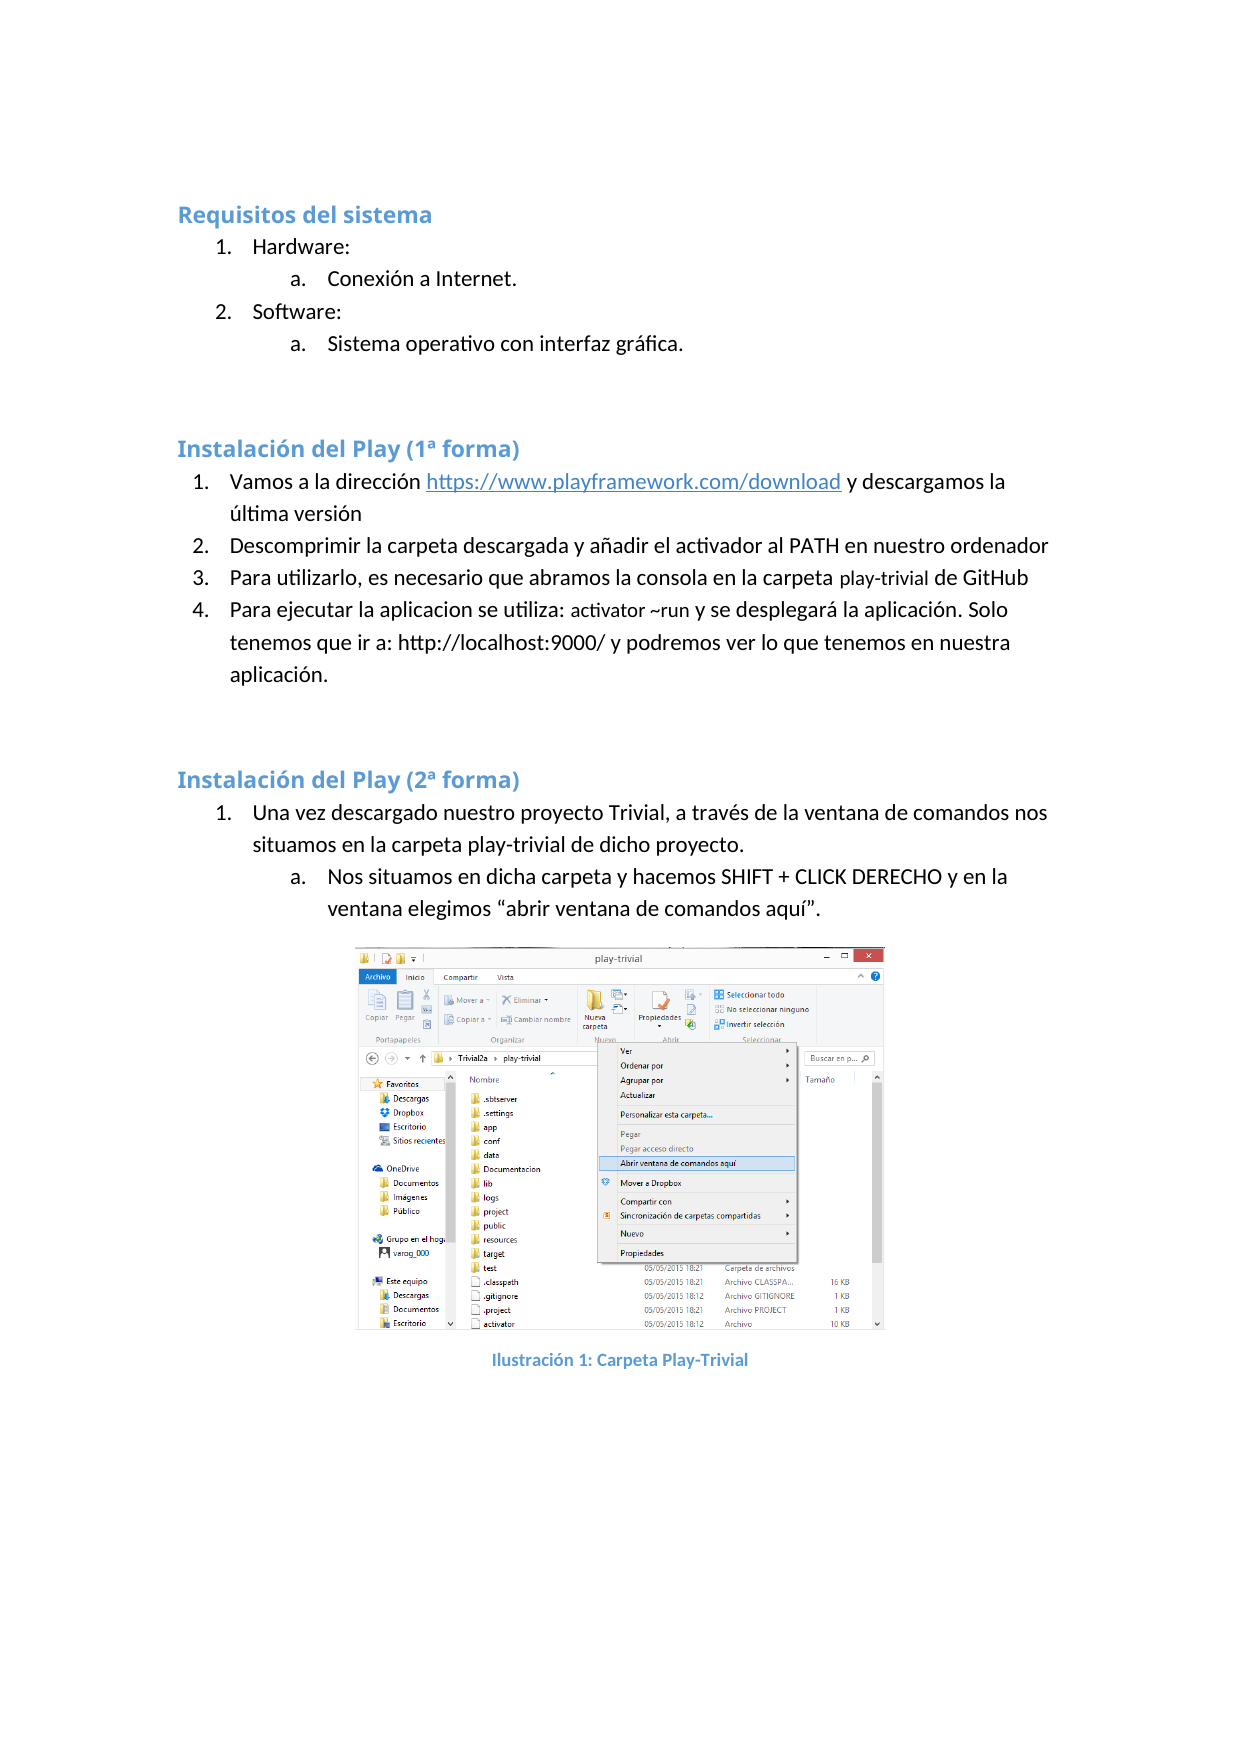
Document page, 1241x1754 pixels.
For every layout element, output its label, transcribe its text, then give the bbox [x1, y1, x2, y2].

list Descomprimir la carpeta descargada y añadir el activador al PATH en nuestro ordenador [192, 531, 1063, 559]
subtitle Instalación del Play (2ª forma) [177, 764, 1063, 795]
list Para ejecutar la aplicacion se utiliza: activator ~run y se desplegará la aplicación. Solo tenemos que ir a: http://localhost:9000/ y podremos ver lo que tenemos en nuestra aplicación. [192, 596, 1063, 688]
list Vamos a la dirección https://www.playframework.com/download y descargamos la última versión [192, 467, 1063, 527]
list Una vez descargado nuestro proyecto Trivial, a través de la ventana de comandos nos situamos en la carpeta play-trivial de dicho proyecto. [215, 798, 1063, 858]
subtitle Requisitos del sistema [177, 199, 1063, 230]
subtitle Instalación del Play (1ª forma) [177, 433, 1063, 464]
list Para utilizarlo, es necesario que abramos la consola en la carpeta play-trivial de GitHub [192, 563, 1063, 591]
list Software: [215, 297, 1063, 325]
picture [355, 947, 886, 1330]
list Sistema operativo con interfaz gráfica. [290, 329, 1063, 357]
list Hardware: [215, 232, 1063, 260]
list Nos situamos en dicha carpeta y hacemos SHIFT + CLICK DERECHO y en la ventana elegimos “abrir ventana de comandos aquí”. [290, 862, 1063, 922]
list Conexión a Internet. [290, 264, 1063, 293]
